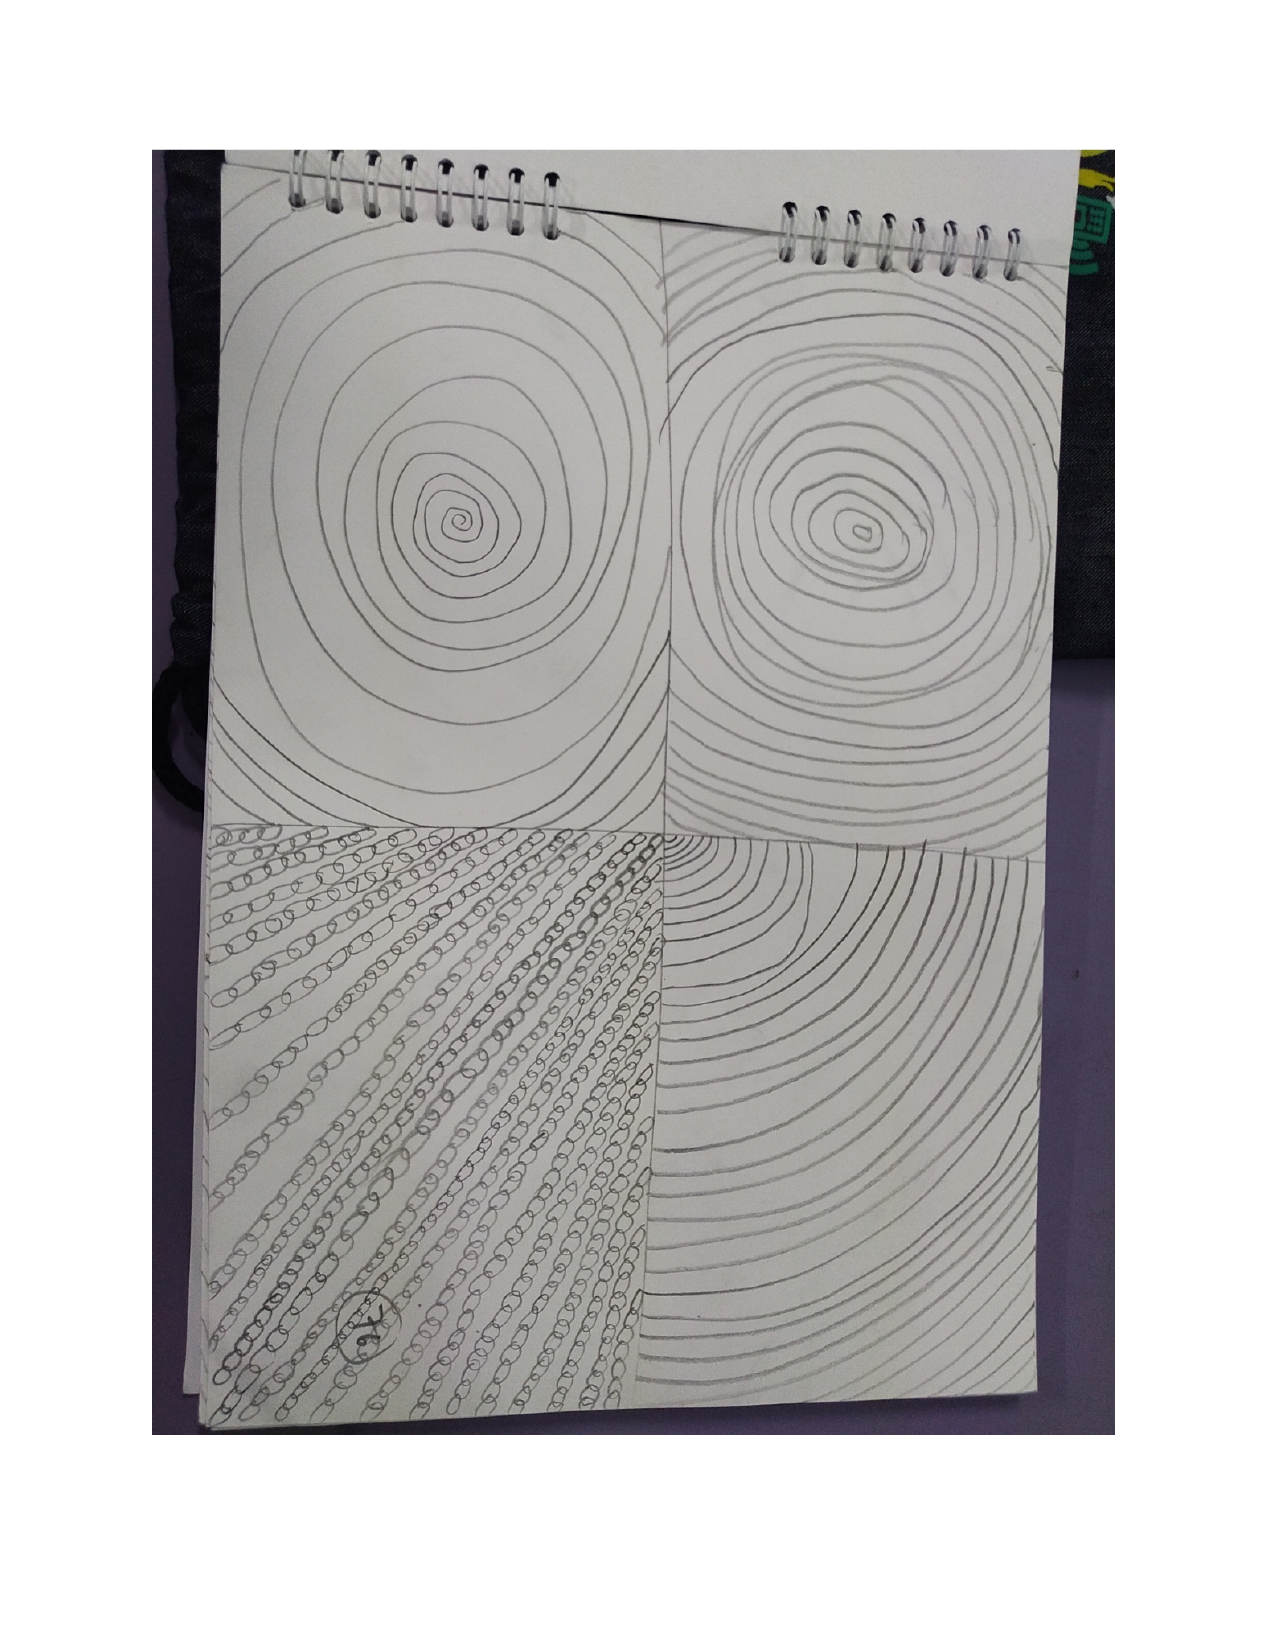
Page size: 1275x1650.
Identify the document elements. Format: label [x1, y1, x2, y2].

picture [153, 151, 1115, 1433]
